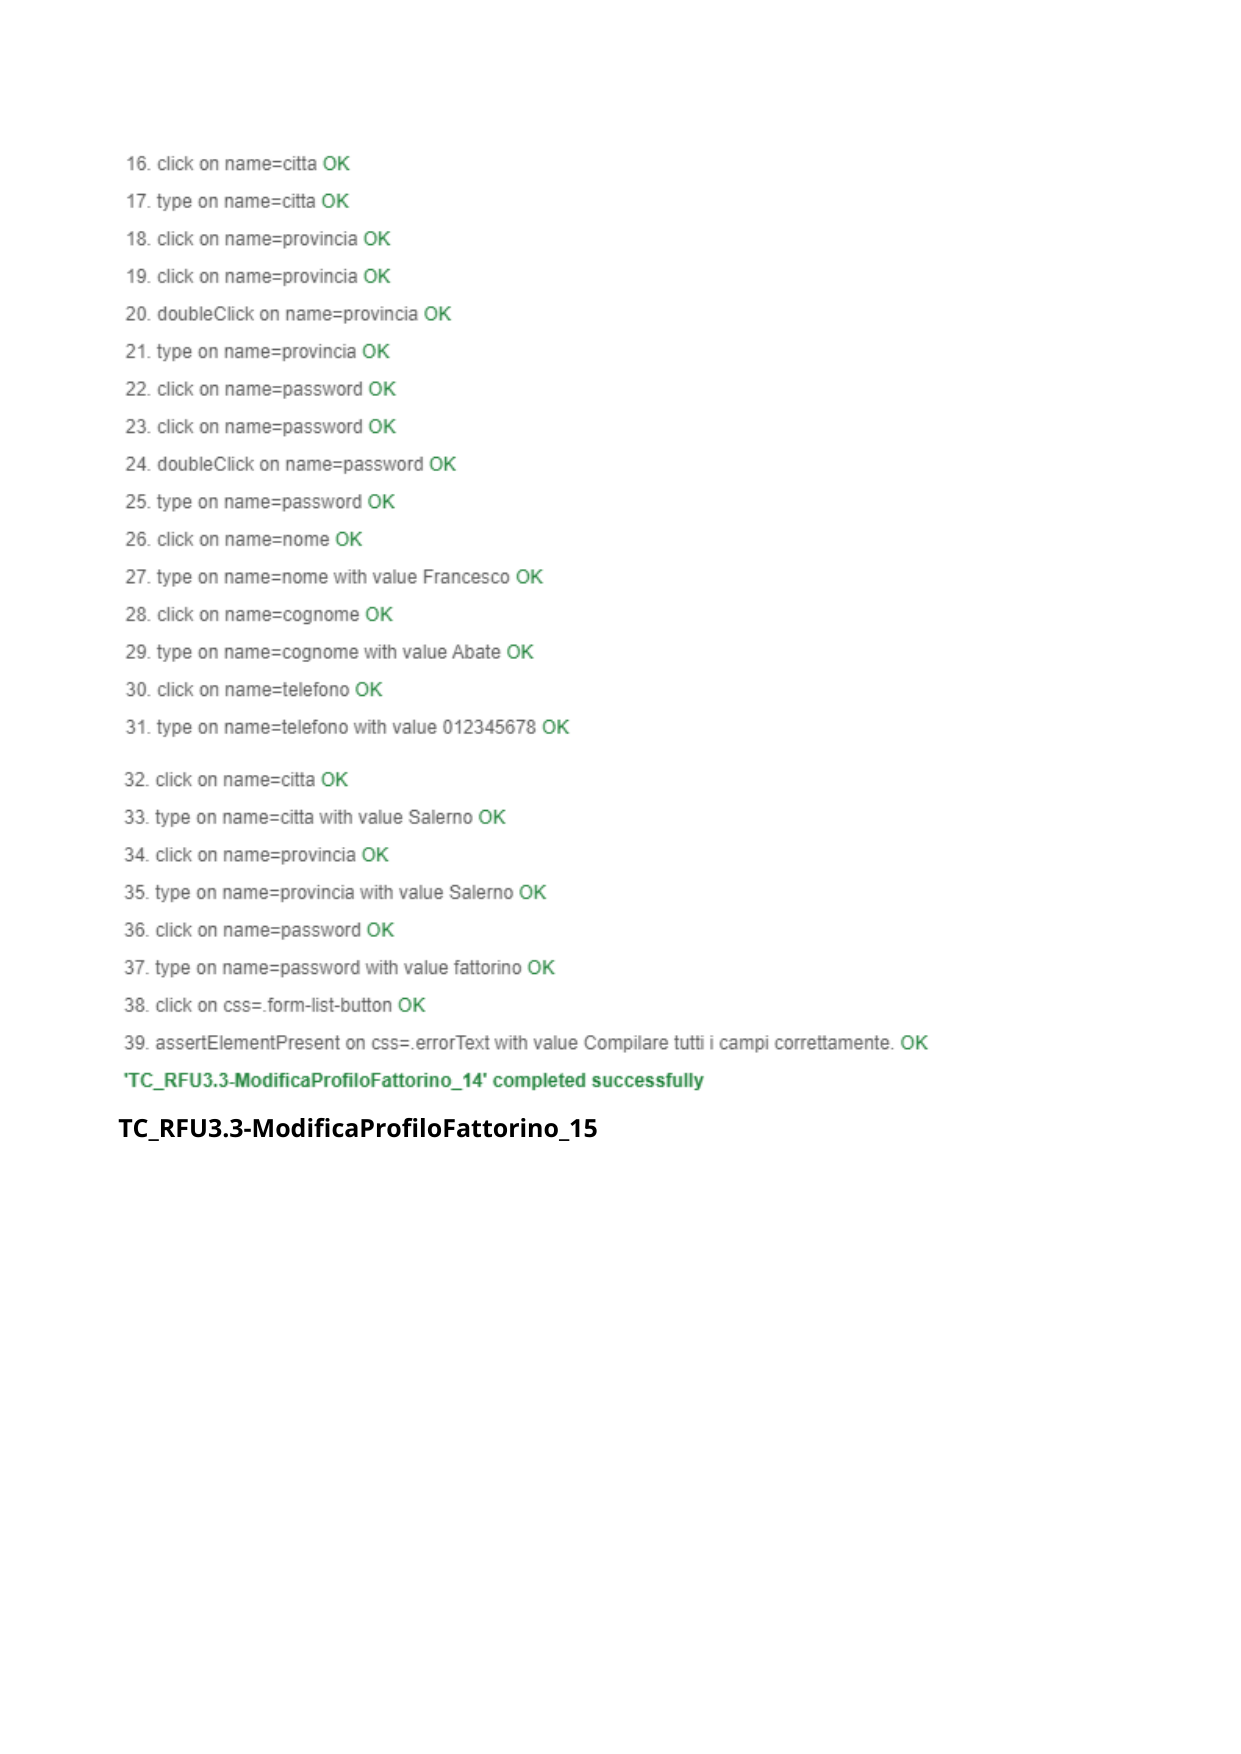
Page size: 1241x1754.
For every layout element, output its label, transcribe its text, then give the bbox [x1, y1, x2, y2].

picture [118, 147, 578, 745]
text TC_RFU3.3-ModificaProfiloFattorino_15 [118, 1110, 1122, 1144]
picture [118, 763, 945, 1092]
